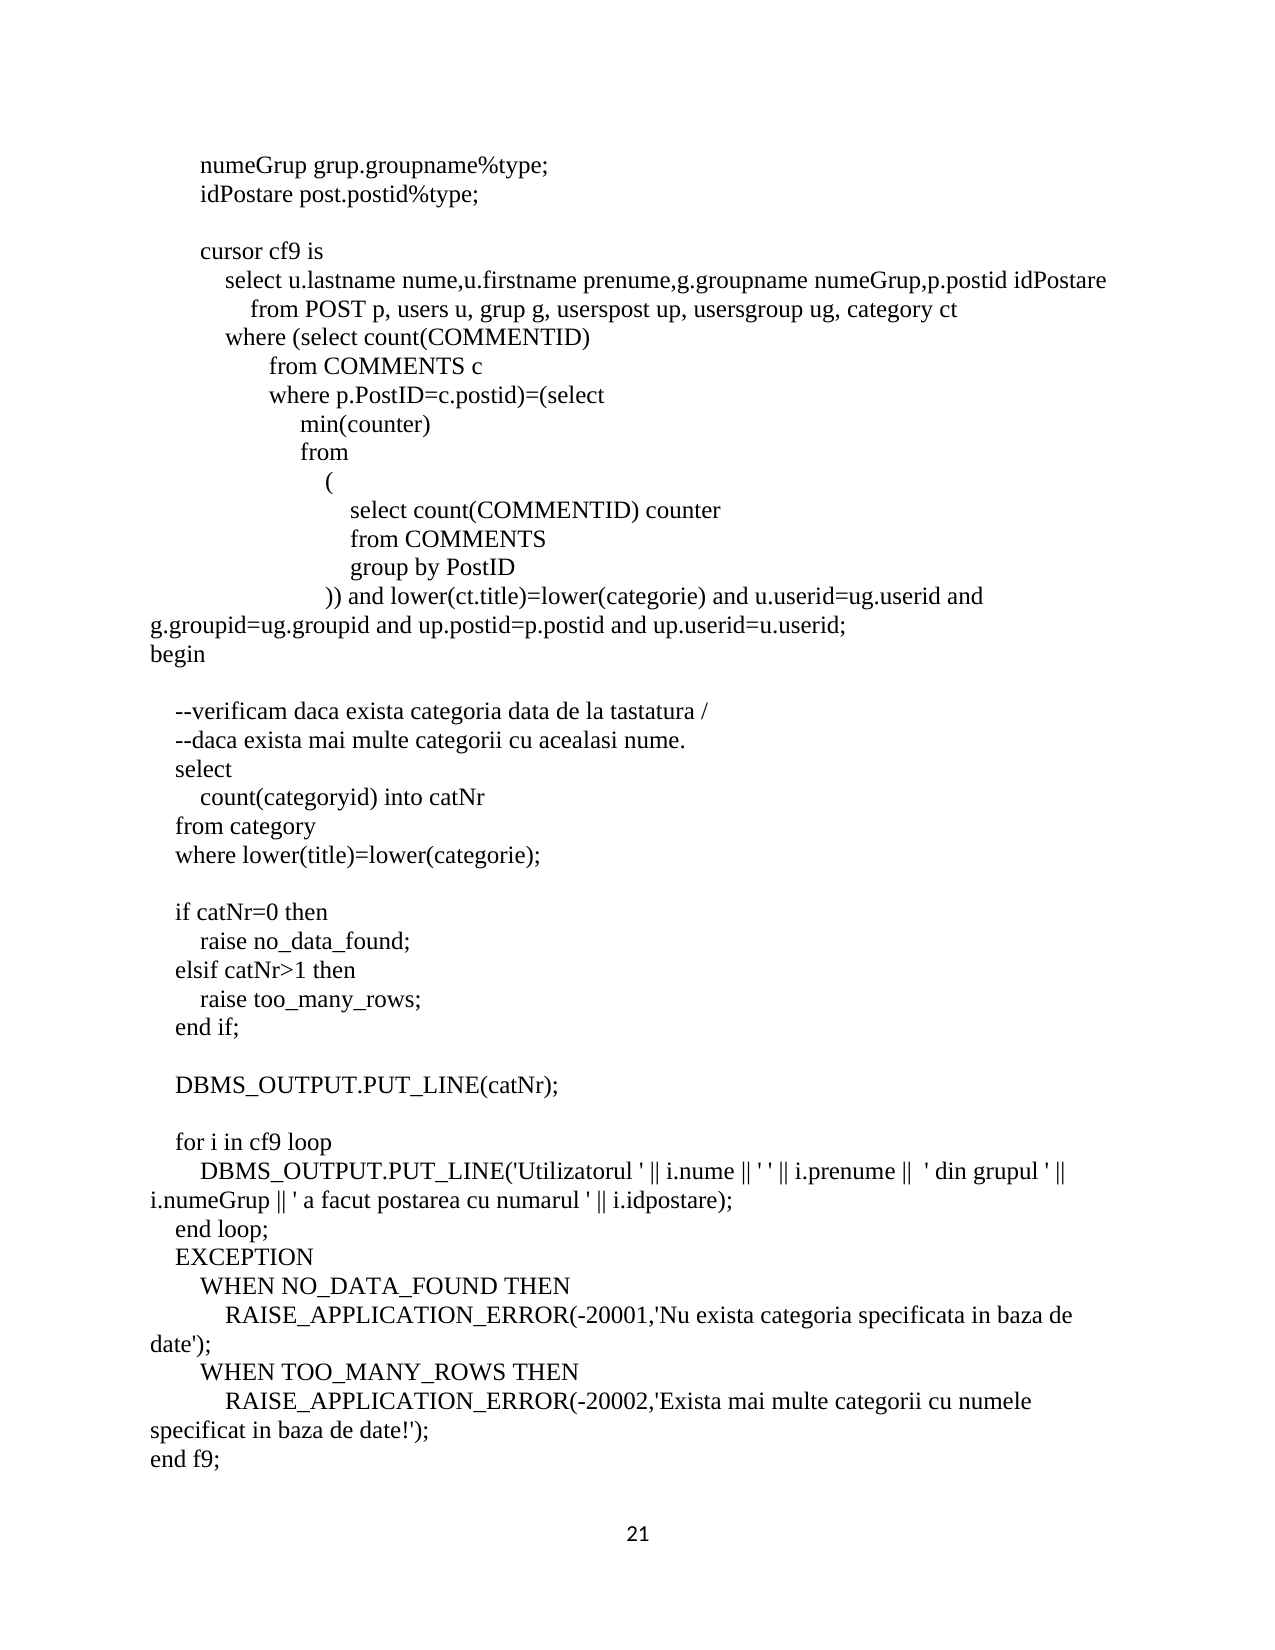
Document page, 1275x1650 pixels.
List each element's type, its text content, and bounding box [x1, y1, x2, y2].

text raise no_data_found; [150, 926, 1125, 955]
text DBMS_OUTPUT.PUT_LINE(catNr); [150, 1070, 1125, 1099]
text select u.lastname nume,u.firstname prenume,g.groupname numeGrup,p.postid idPostare [150, 265, 1125, 294]
text EXCEPTION [150, 1242, 1125, 1271]
text for i in cf9 loop [150, 1127, 1125, 1156]
text RAISE_APPLICATION_ERROR(-20001,'Nu exista categoria specificata in baza de date'); [150, 1300, 1125, 1357]
text numeGrup grup.groupname%type; [150, 150, 1125, 179]
text group by PostID [150, 552, 1125, 581]
text from POST p, users u, grup g, userspost up, usersgroup ug, category ct [150, 294, 1125, 322]
text DBMS_OUTPUT.PUT_LINE('Utilizatorul ' || i.nume || ' ' || i.prenume || ' din grupul ' || i.numeGrup || ' a facut postarea cu numarul ' || i.idpostare); [150, 1156, 1125, 1214]
text from [150, 437, 1125, 466]
text where lower(title)=lower(categorie); [150, 840, 1125, 869]
text min(counter) [150, 409, 1125, 437]
text idPostare post.postid%type; [150, 179, 1125, 207]
text RAISE_APPLICATION_ERROR(-20002,'Exista mai multe categorii cu numele specificat in baza de date!'); [150, 1386, 1125, 1444]
text from COMMENTS c [150, 351, 1125, 380]
text end if; [150, 1012, 1125, 1041]
text begin [150, 639, 1125, 667]
text end f9; [150, 1444, 1125, 1472]
text cursor cf9 is [150, 236, 1125, 265]
text where (select count(COMMENTID) [150, 322, 1125, 351]
text )) and lower(ct.title)=lower(categorie) and u.userid=ug.userid and g.groupid=ug.groupid and up.postid=p.postid and up.userid=u.userid; [150, 581, 1125, 639]
text if catNr=0 then [150, 897, 1125, 926]
text --daca exista mai multe categorii cu acealasi nume. [150, 725, 1125, 754]
text WHEN NO_DATA_FOUND THEN [150, 1271, 1125, 1300]
text count(categoryid) into catNr [150, 782, 1125, 811]
text WHEN TOO_MANY_ROWS THEN [150, 1357, 1125, 1386]
text select [150, 754, 1125, 782]
text --verificam daca exista categoria data de la tastatura / [150, 696, 1125, 725]
text select count(COMMENTID) counter [150, 495, 1125, 524]
text elsif catNr>1 then [150, 955, 1125, 984]
text raise too_many_rows; [150, 984, 1125, 1012]
text where p.PostID=c.postid)=(select [150, 380, 1125, 409]
text ( [150, 466, 1125, 495]
text from COMMENTS [150, 524, 1125, 552]
text from category [150, 811, 1125, 840]
text end loop; [150, 1214, 1125, 1242]
